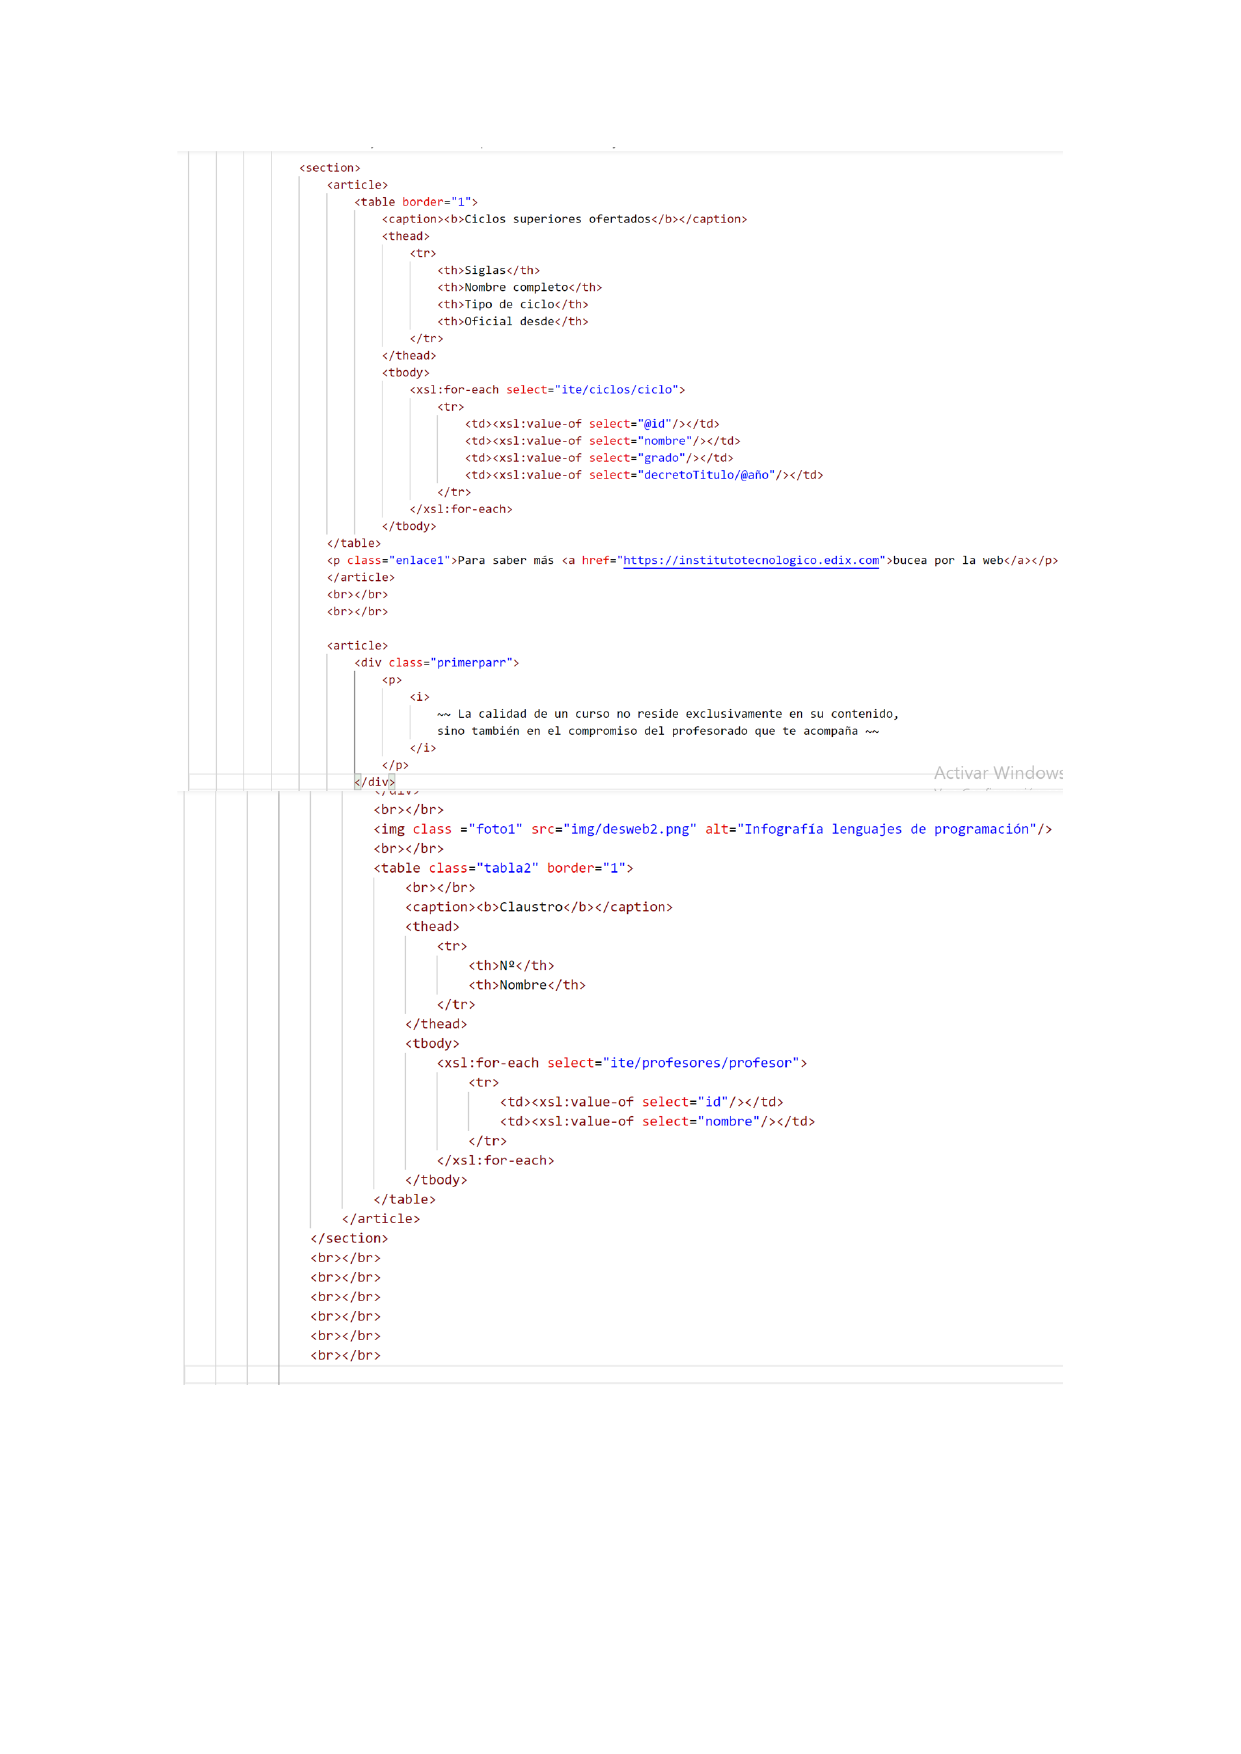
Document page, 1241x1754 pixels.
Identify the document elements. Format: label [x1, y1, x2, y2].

picture [177, 147, 1063, 1385]
